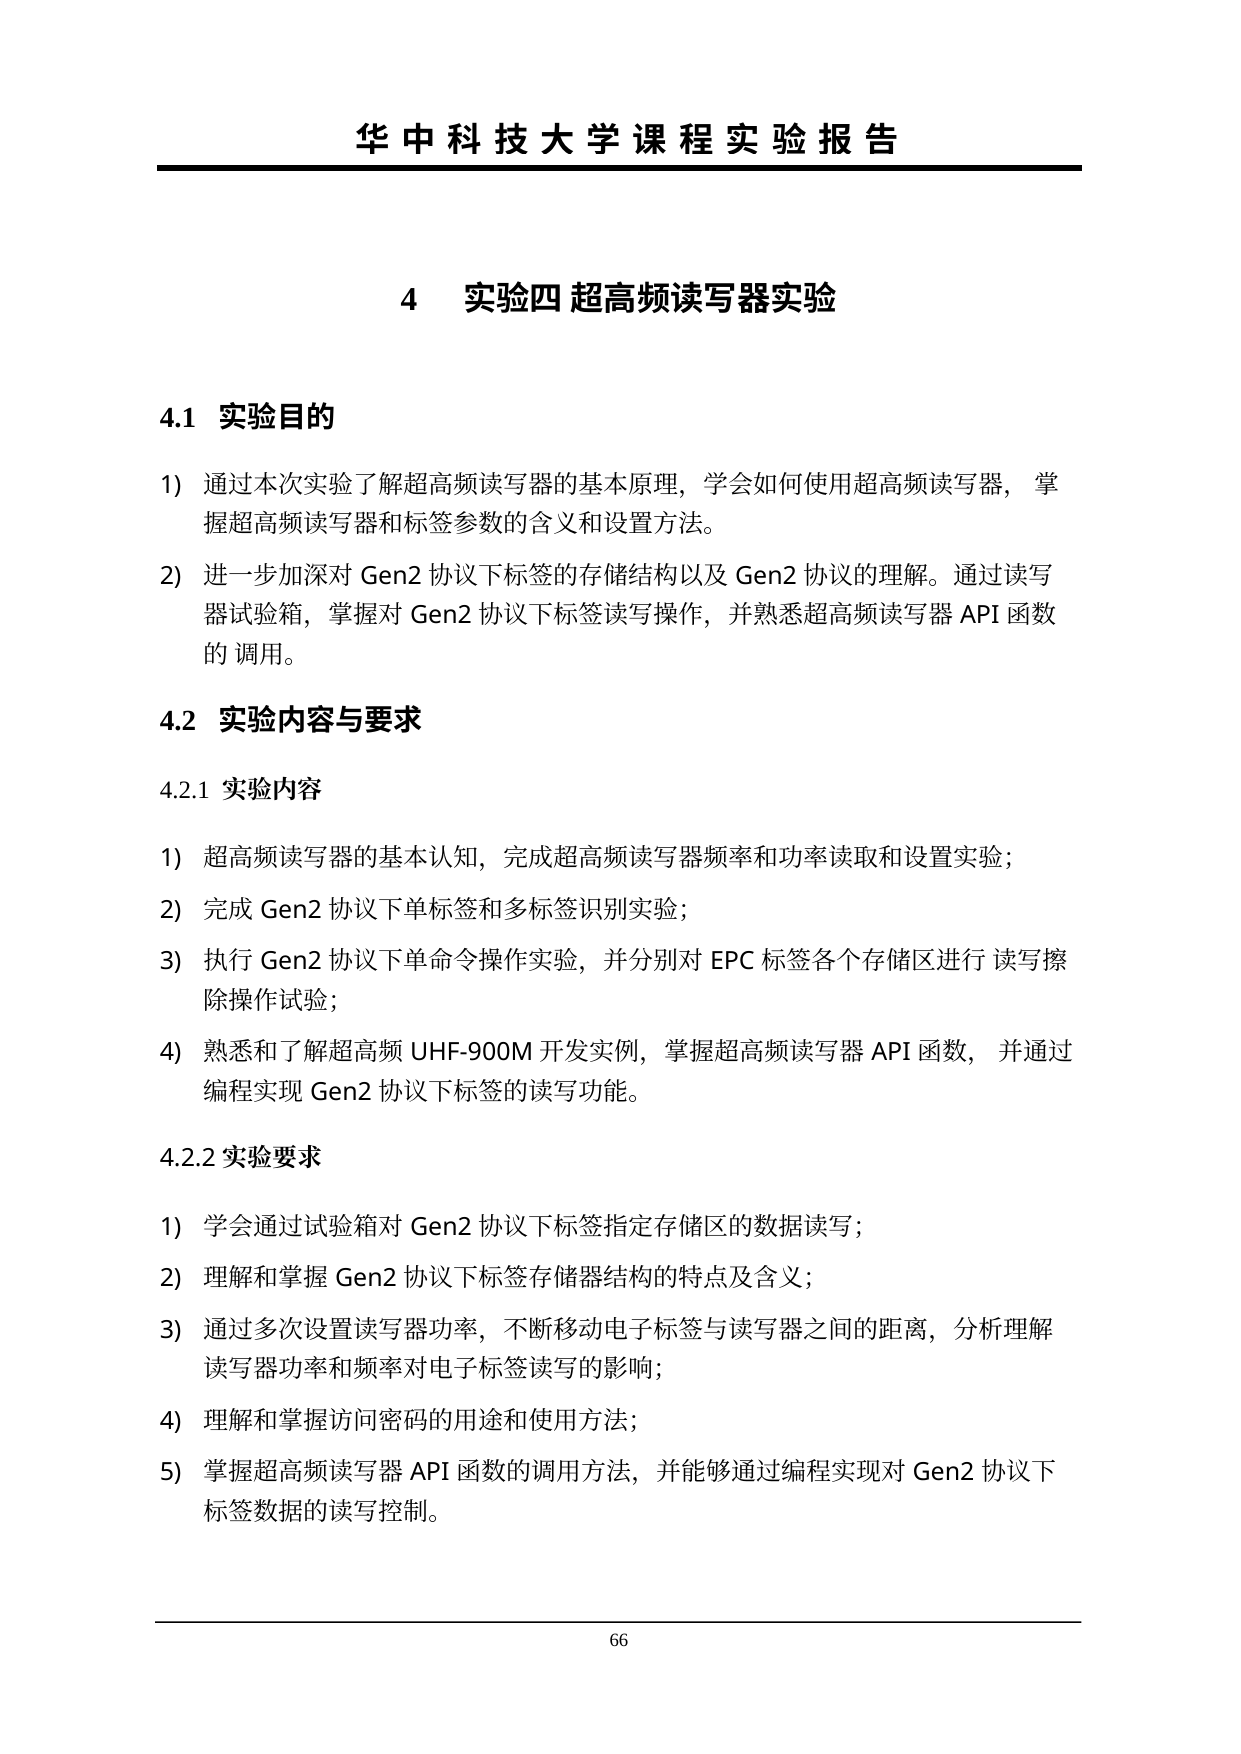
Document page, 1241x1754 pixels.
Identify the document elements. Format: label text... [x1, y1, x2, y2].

list 理解和掌握 Gen2 协议下标签存储器结构的特点及含义； [159, 1255, 1078, 1295]
list 理解和掌握访问密码的用途和使用方法； [159, 1398, 1078, 1437]
list 完成 Gen2 协议下单标签和多标签识别实验； [159, 887, 1078, 926]
subtitle 实验要求 [159, 1132, 1078, 1180]
list 进一步加深对 Gen2 协议下标签的存储结构以及 Gen2 协议的理解。通过读写 器试验箱，掌握对 Gen2 协议下标签读写操作，并熟悉超高频读写器 API 函数的 调用。 [159, 552, 1078, 671]
list 超高频读写器的基本认知，完成超高频读写器频率和功率读取和设置实验； [159, 835, 1078, 875]
list 执行 Gen2 协议下单命令操作实验，并分别对 EPC 标签各个存储区进行 读写擦除操作试验； [159, 938, 1078, 1017]
subtitle 实验四 超高频读写器实验 [159, 248, 1078, 344]
subtitle 实验内容 [159, 763, 1078, 811]
list 通过本次实验了解超高频读写器的基本原理，学会如何使用超高频读写器， 掌握超高频读写器和标签参数的含义和设置方法。 [159, 461, 1078, 541]
list 掌握超高频读写器 API 函数的调用方法，并能够通过编程实现对 Gen2 协议下标签数据的读写控制。 [159, 1449, 1078, 1528]
subtitle 实验内容与要求 [159, 696, 1053, 738]
list 通过多次设置读写器功率，不断移动电子标签与读写器之间的距离，分析理解读写器功率和频率对电子标签读写的影响； [159, 1307, 1078, 1386]
subtitle 实验目的 [159, 394, 1053, 436]
list 熟悉和了解超高频 UHF-900M 开发实例，掌握超高频读写器 API 函数， 并通过编程实现 Gen2 协议下标签的读写功能。 [159, 1029, 1078, 1108]
list 学会通过试验箱对 Gen2 协议下标签指定存储区的数据读写； [159, 1204, 1078, 1243]
